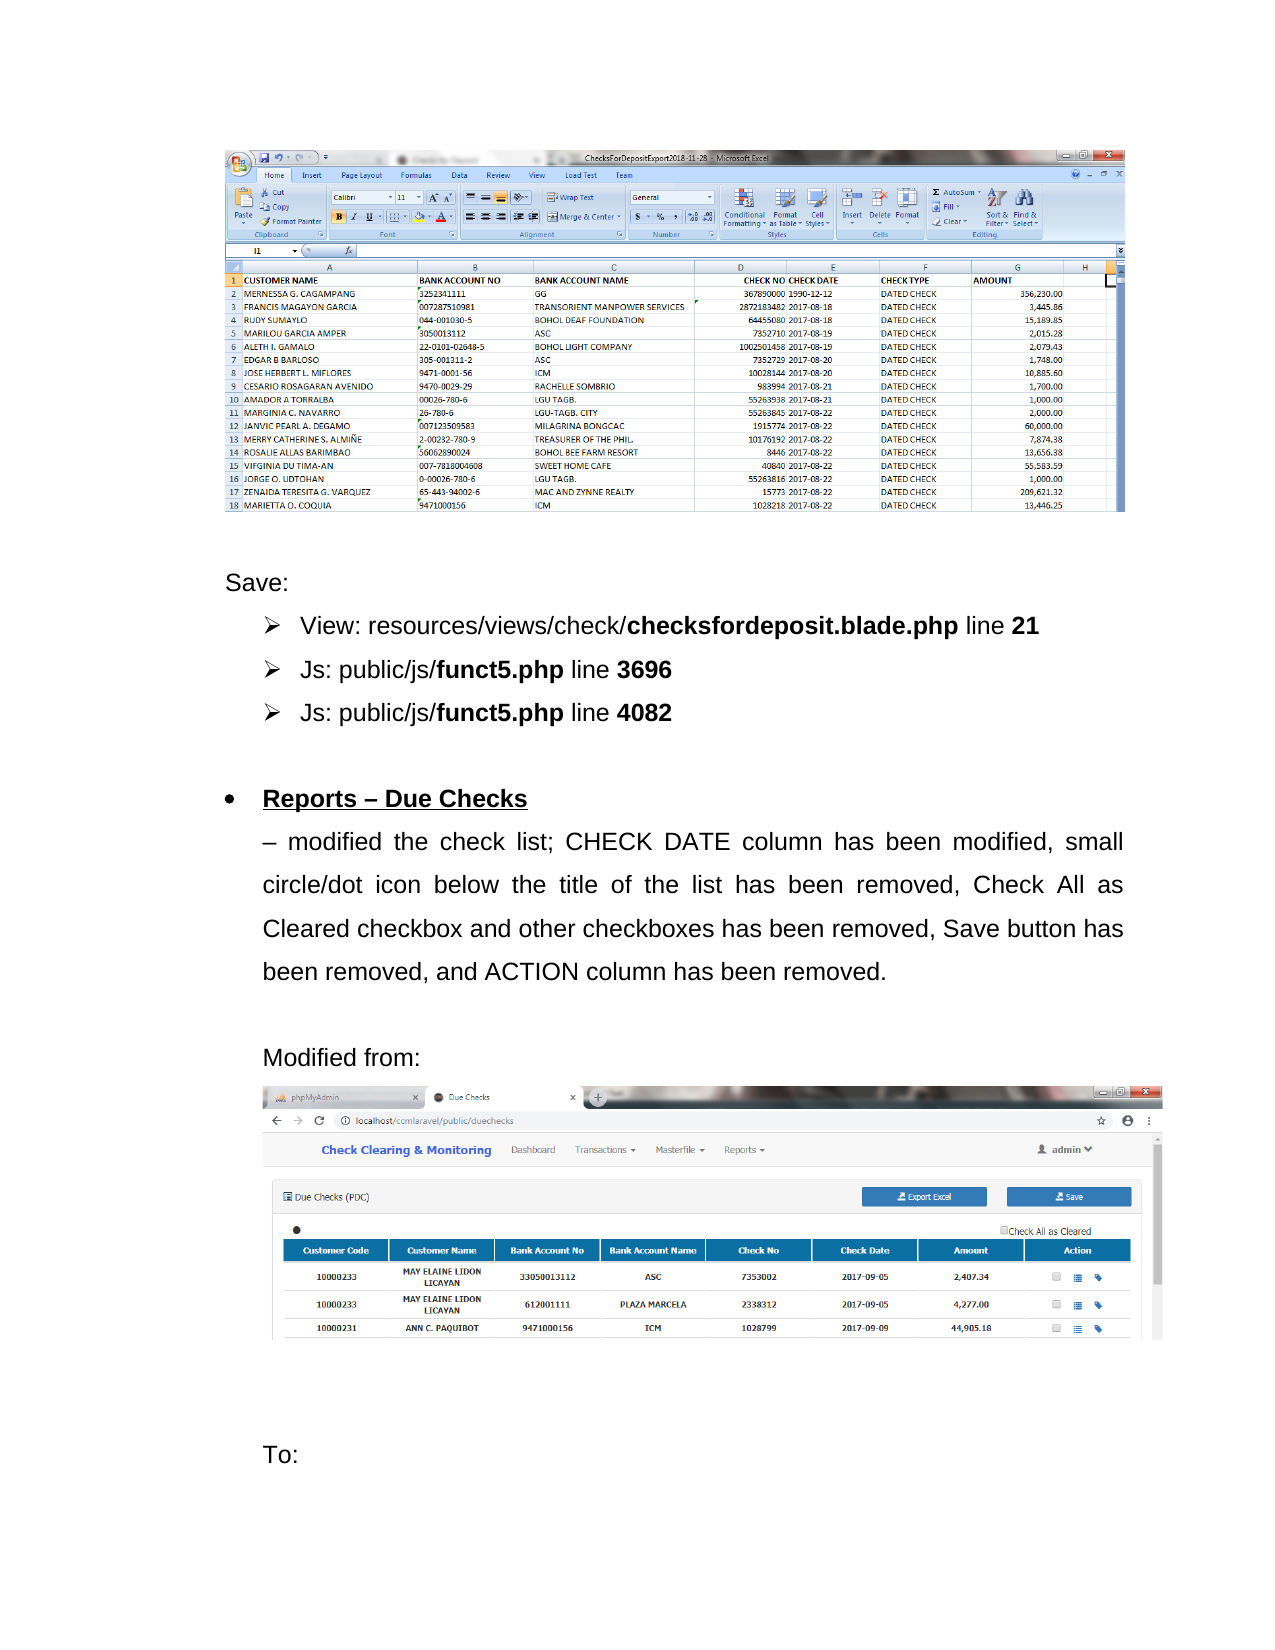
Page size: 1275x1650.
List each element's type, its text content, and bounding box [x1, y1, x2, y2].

picture [262, 1086, 1163, 1340]
picture [225, 150, 1125, 512]
text Modified from: [262, 1043, 1125, 1072]
list View: resources/views/check/checksfordeposit.blade.php line 21 [262, 611, 1125, 640]
list Js: public/js/funct5.php line 3696 [262, 654, 1125, 683]
text Save: [225, 568, 1125, 597]
list Js: public/js/funct5.php line 4082 [262, 698, 1125, 727]
text – modified the check list; CHECK DATE column has been modified, small circle/dot icon below the title of the list has been removed, Check All as Cleared checkbox and other checkboxes has been removed, Save button has been removed, and ACTION column has been removed. [262, 827, 1125, 986]
list Reports – Due Checks [225, 784, 1125, 813]
text To: [262, 1440, 1125, 1468]
